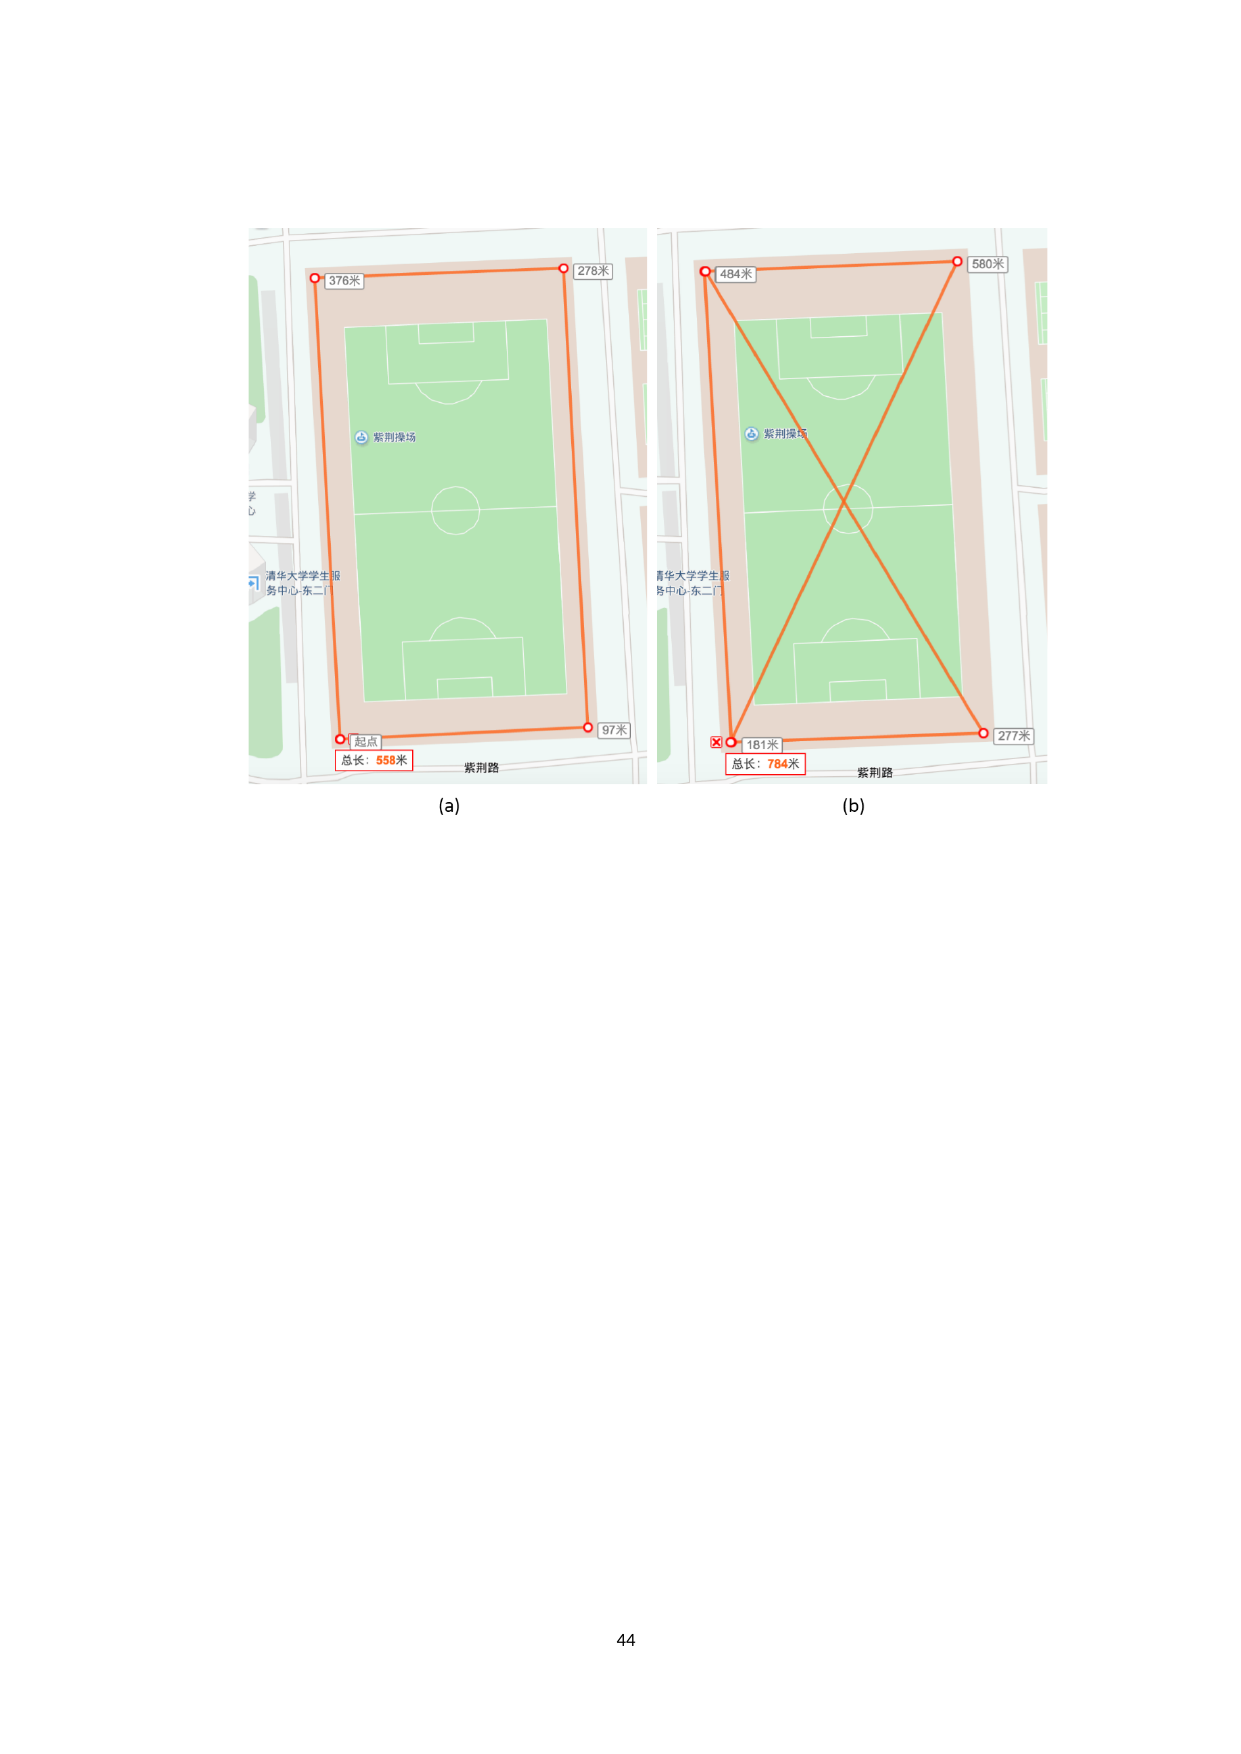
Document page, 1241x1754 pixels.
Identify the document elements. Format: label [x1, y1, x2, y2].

picture [657, 228, 1048, 829]
picture [248, 228, 648, 829]
